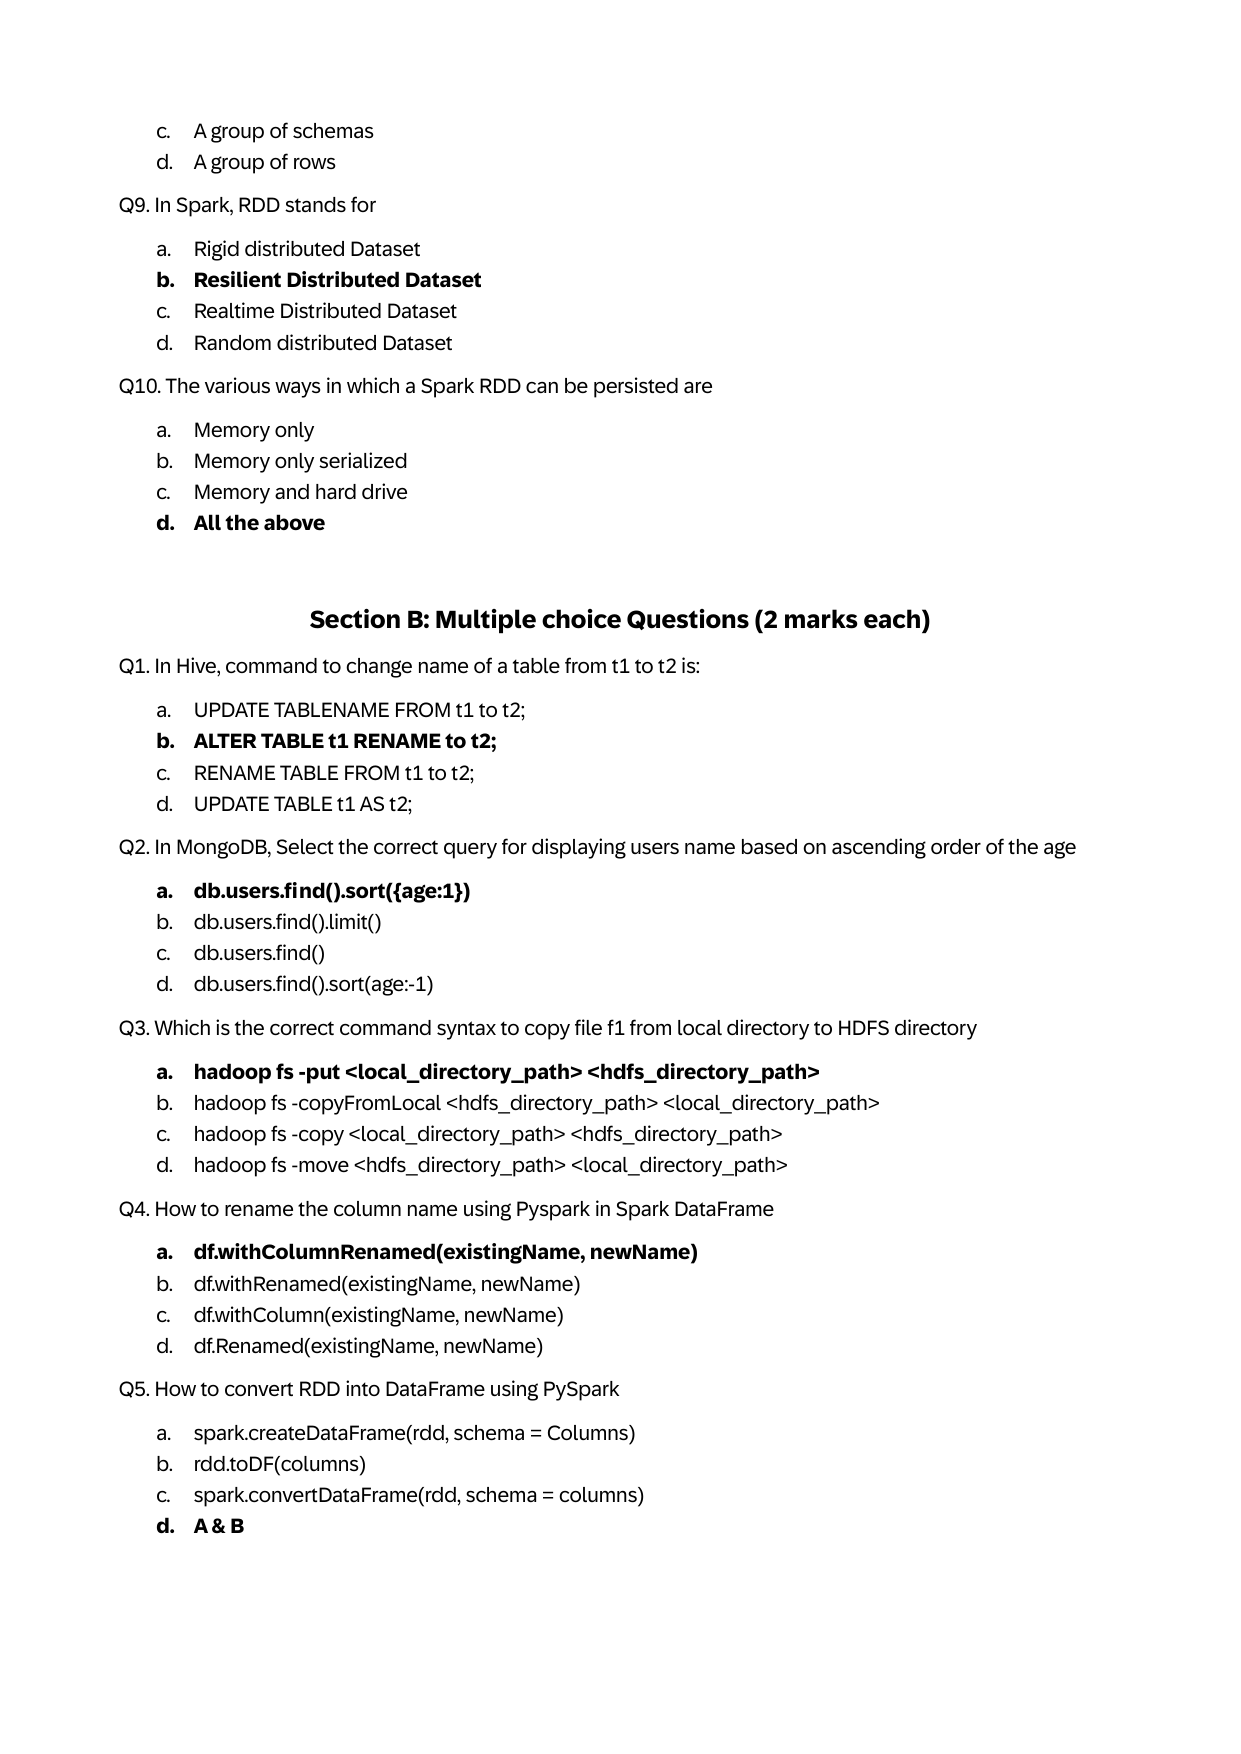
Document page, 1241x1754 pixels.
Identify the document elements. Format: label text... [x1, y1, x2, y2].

list Memory only [156, 418, 1122, 442]
list hadoop fs -copy <local_directory_path> <hdfs_directory_path> [156, 1122, 1122, 1146]
list ALTER TABLE t1 RENAME to t2; [156, 729, 1122, 753]
list spark.convertDataFrame(rdd, schema = columns) [156, 1483, 1122, 1507]
list hadoop fs -move <hdfs_directory_path> <local_directory_path> [156, 1153, 1122, 1177]
list Memory only serialized [156, 449, 1122, 473]
text Q2. In MongoDB, Select the correct query for displaying users name based on ascending order of the age [118, 835, 1122, 859]
list All the above [156, 511, 1122, 535]
text Q5. How to convert RDD into DataFrame using PySpark [118, 1377, 1122, 1401]
text Q3. Which is the correct command syntax to copy file f1 from local directory to HDFS directory [118, 1016, 1122, 1040]
list UPDATE TABLE t1 AS t2; [156, 791, 1122, 815]
list db.users.find() [156, 941, 1122, 965]
text Q9. In Spark, RDD stands for [118, 193, 1122, 217]
text Q1. In Hive, command to change name of a table from t1 to t2 is: [118, 654, 1122, 678]
list A group of rows [156, 150, 1122, 174]
list Resilient Distributed Dataset [156, 268, 1122, 292]
list Realtime Distributed Dataset [156, 299, 1122, 323]
list Memory and hard drive [156, 480, 1122, 504]
list df.withColumn(existingName, newName) [156, 1302, 1122, 1326]
list df.Renamed(existingName, newName) [156, 1334, 1122, 1358]
list db.users.find().sort({age:1}) [156, 879, 1122, 903]
list df.withRenamed(existingName, newName) [156, 1271, 1122, 1295]
list RENAME TABLE FROM t1 to t2; [156, 760, 1122, 784]
list df.withColumnRenamed(existingName, newName) [156, 1240, 1122, 1264]
list UPDATE TABLENAME FROM t1 to t2; [156, 698, 1122, 722]
text Q4. How to rename the column name using Pyspark in Spark DataFrame [118, 1197, 1122, 1221]
text Q10. The various ways in which a Spark RDD can be persisted are [118, 374, 1122, 398]
list hadoop fs -put <local_directory_path> <hdfs_directory_path> [156, 1059, 1122, 1083]
list hadoop fs -copyFromLocal <hdfs_directory_path> <local_directory_path> [156, 1091, 1122, 1114]
list rdd.toDF(columns) [156, 1452, 1122, 1476]
list db.users.find().sort(age:-1) [156, 972, 1122, 996]
list Random distributed Dataset [156, 330, 1122, 354]
list Rigid distributed Dataset [156, 237, 1122, 261]
list spark.createDataFrame(rdd, schema = Columns) [156, 1421, 1122, 1445]
text Section B: Multiple choice Questions (2 marks each) [118, 604, 1122, 633]
list A group of schemas [156, 118, 1122, 142]
list A & B [156, 1514, 1122, 1538]
list db.users.find().limit() [156, 910, 1122, 934]
